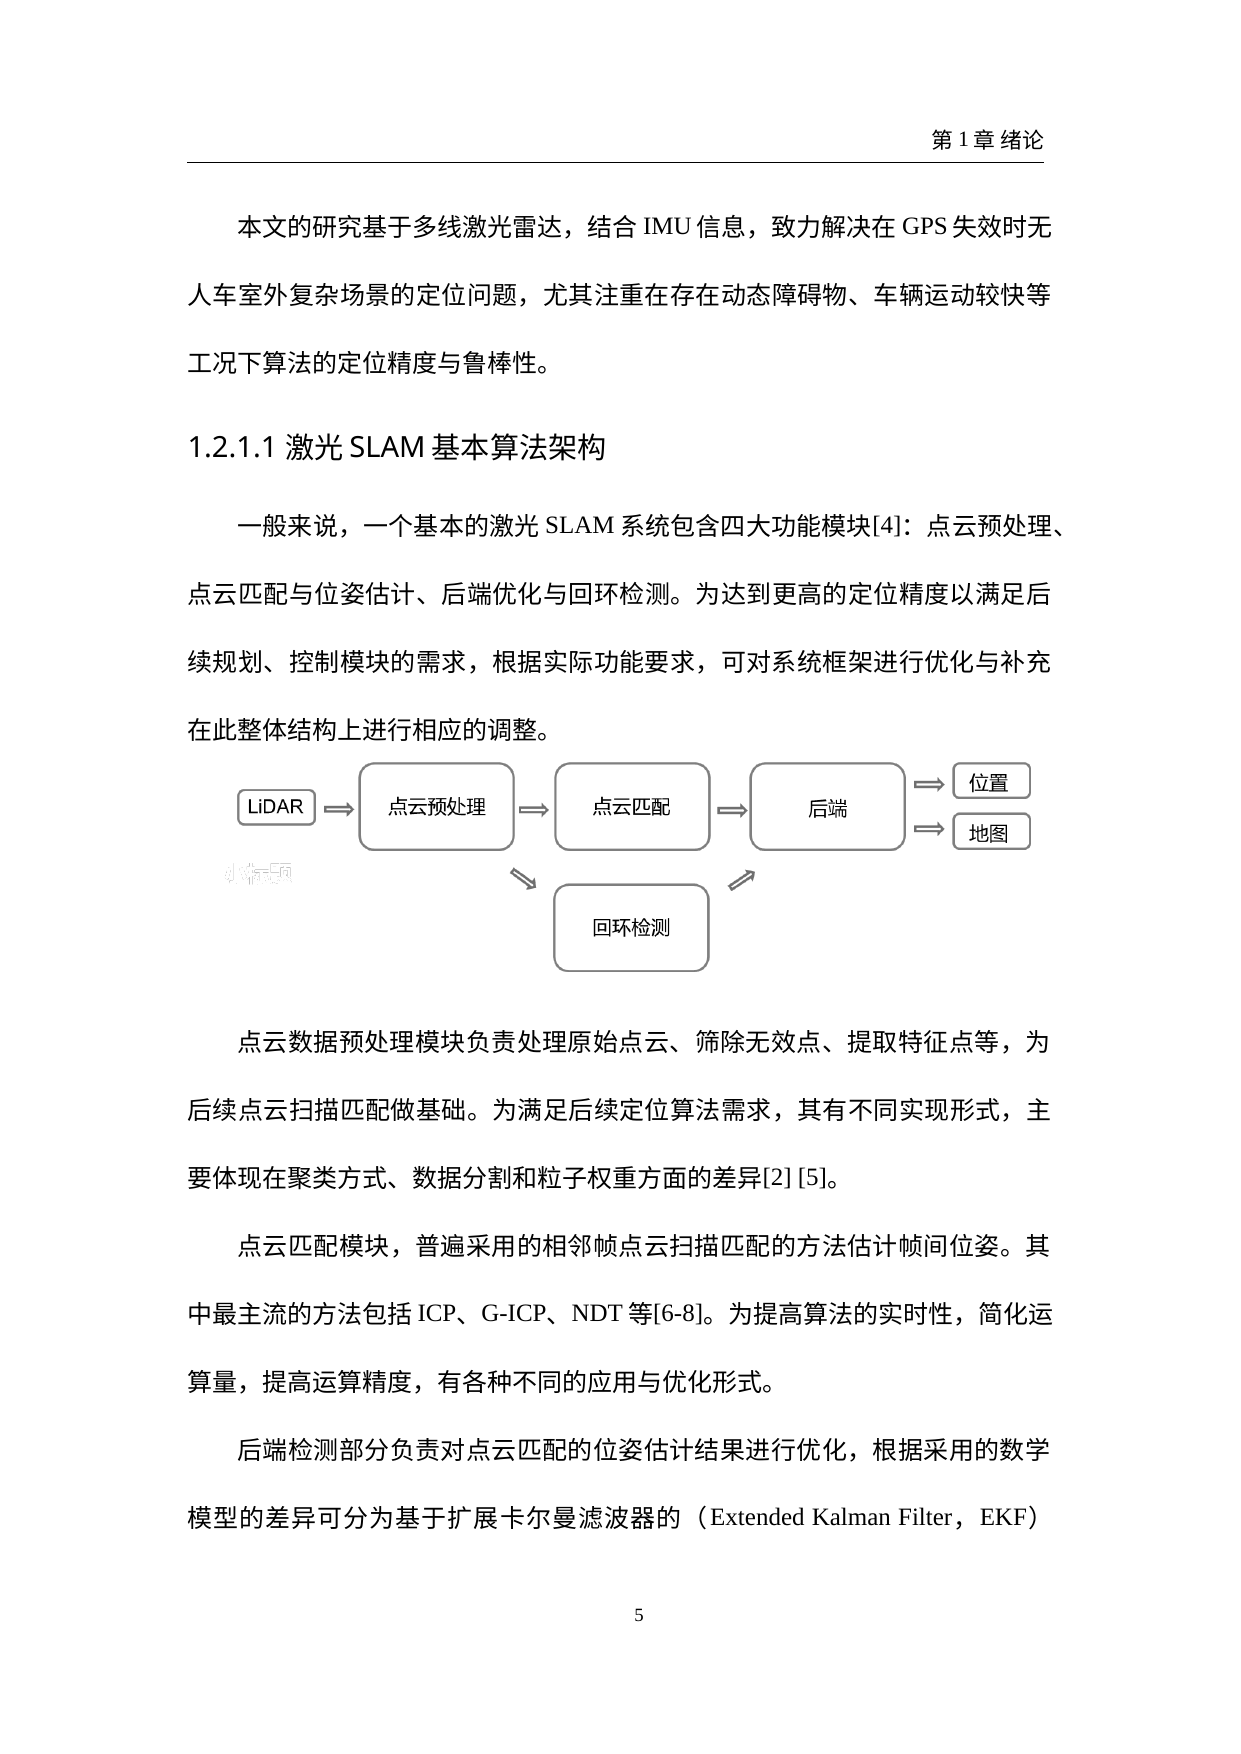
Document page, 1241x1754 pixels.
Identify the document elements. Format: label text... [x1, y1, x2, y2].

text 点云数据预处理模块负责处理原始点云、筛除无效点、提取特征点等，为后续点云扫描匹配做基础。为满足后续定位算法需求，其有不同实现形式，主要体现在聚类方式、数据分割和粒子权重方面的差异[2] [5]。 [187, 1007, 1053, 1211]
text 本文的研究基于多线激光雷达，结合IMU信息，致力解决在GPS失效时无人车室外复杂场景的定位问题，尤其注重在存在动态障碍物、车辆运动较快等工况下算法的定位精度与鲁棒性。 [187, 191, 1053, 395]
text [187, 1414, 1053, 1550]
text 1.2.1.1 激光SLAM基本算法架构 [187, 412, 1053, 480]
text 一般来说，一个基本的激光SLAM系统包含四大功能模块[4]：点云预处理、点云匹配与位姿估计、后端优化与回环检测。为达到更高的定位精度以满足后续规划、控制模块的需求，根据实际功能要求，可对系统框架进行优化与补充，在此整体结构上进行相应的调整。 [187, 491, 1053, 762]
picture [202, 762, 1038, 972]
text 点云匹配模块，普遍采用的相邻帧点云扫描匹配的方法估计帧间位姿。其中最主流的方法包括ICP、G-ICP、NDT等[6-8]。为提高算法的实时性，简化运算量，提高运算精度，有各种不同的应用与优化形式。 [187, 1211, 1053, 1414]
